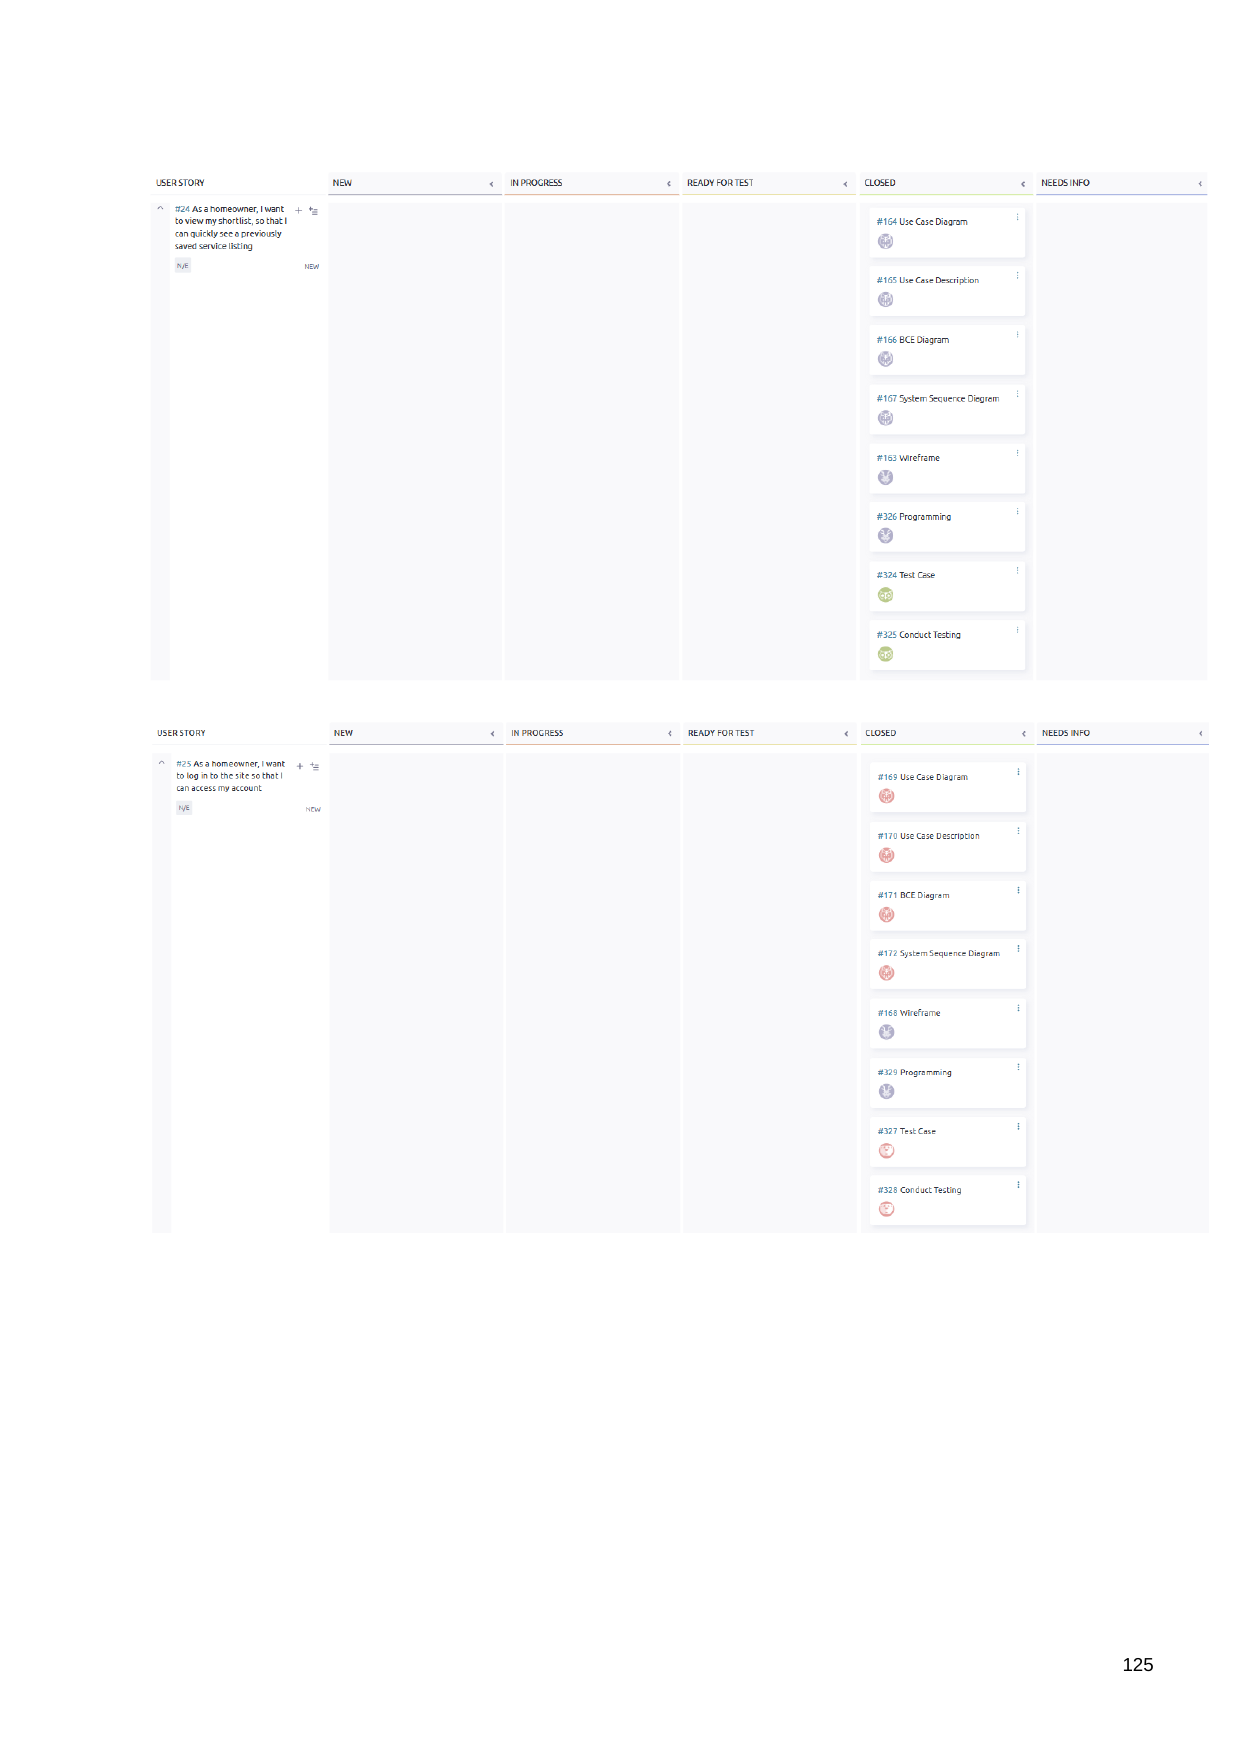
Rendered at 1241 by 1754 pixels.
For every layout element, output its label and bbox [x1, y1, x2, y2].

picture [150, 168, 1208, 681]
picture [150, 717, 1209, 1233]
